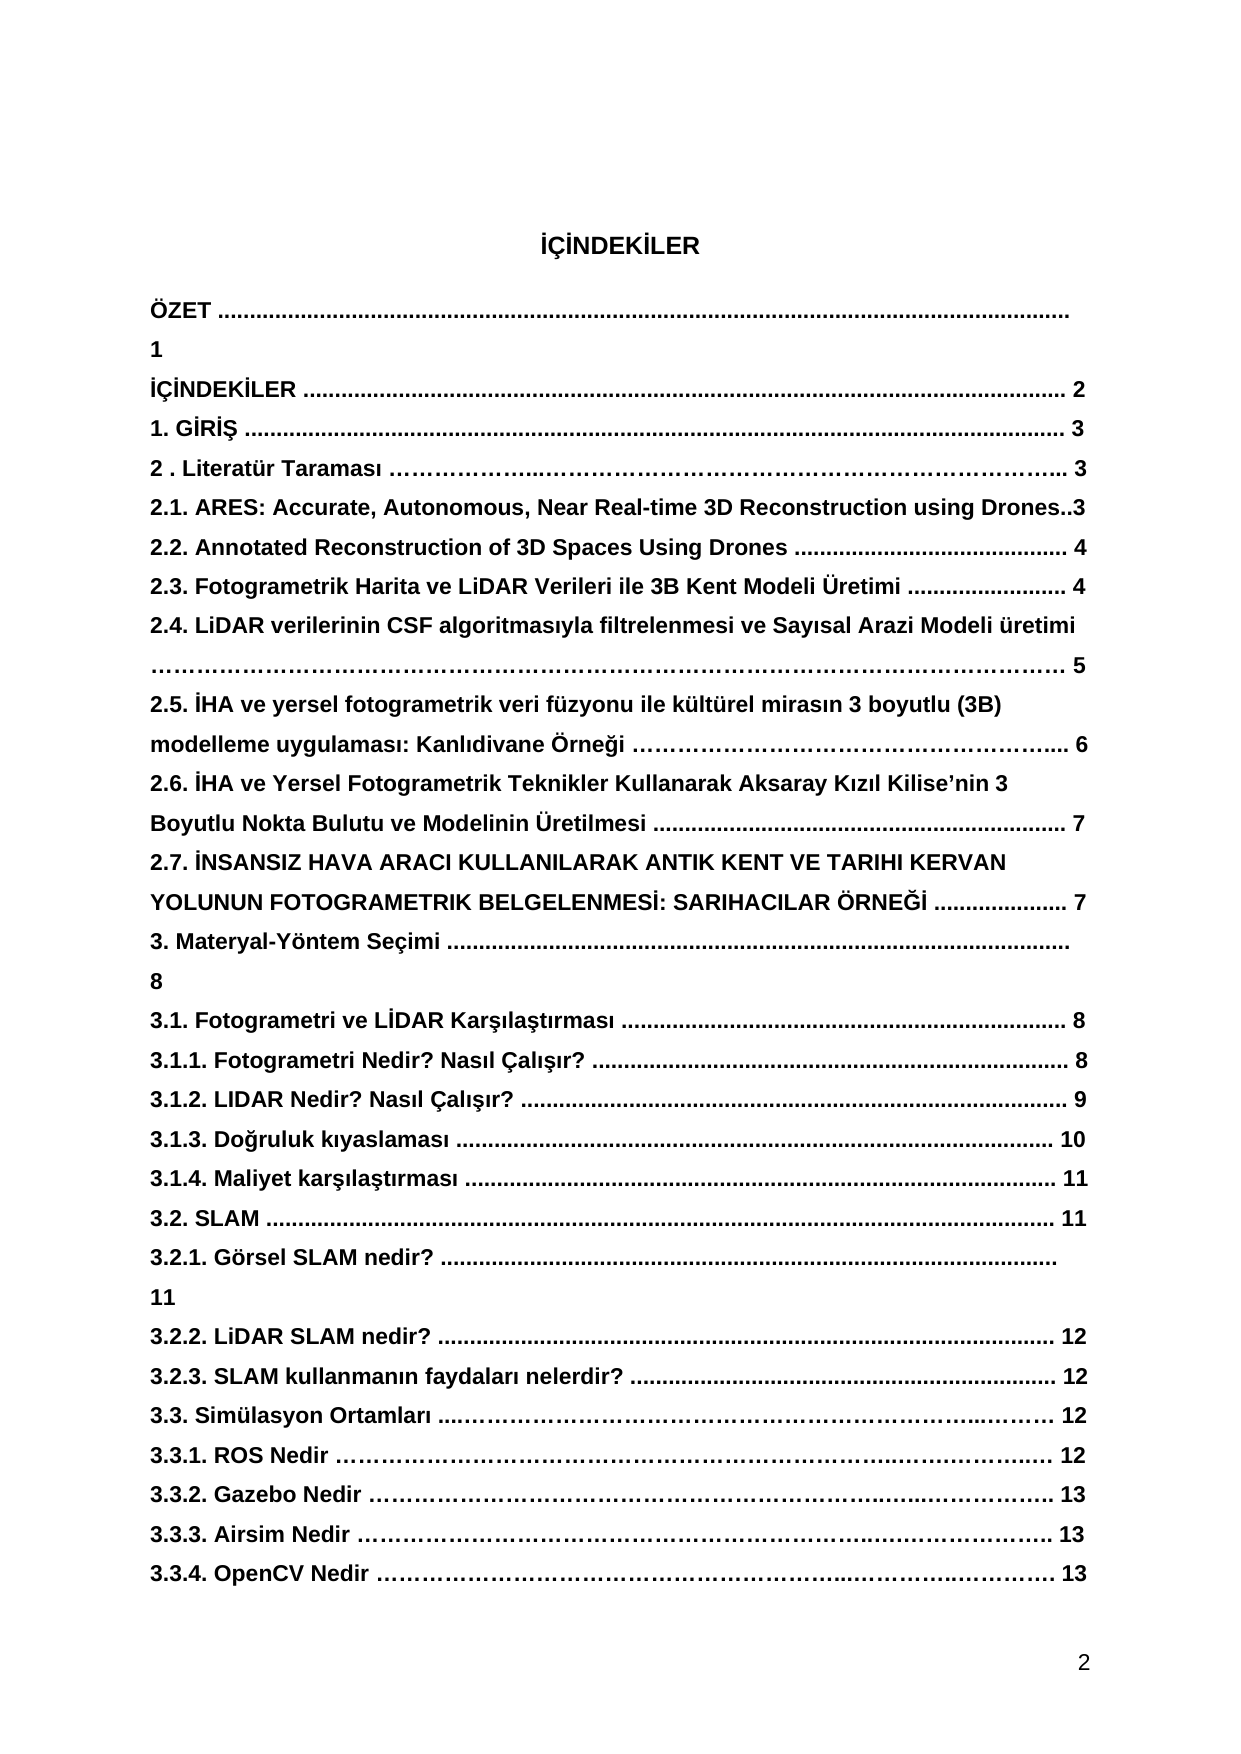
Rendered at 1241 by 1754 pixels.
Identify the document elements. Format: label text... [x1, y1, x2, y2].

text 1. GİRİŞ ................................................................................................................................. 3 [150, 415, 1090, 441]
text 3.1.2. LIDAR Nedir? Nasıl Çalışır? ...................................................................................... 9 [150, 1086, 1090, 1113]
text 3.3.1. ROS Nedir ………………………………………………………………..…….………..… 12 [150, 1442, 1090, 1468]
text 3.3.2. Gazebo Nedir …………………………………………………………..…...…………….. 13 [150, 1481, 1090, 1507]
text İÇİNDEKİLER ........................................................................................................................ 2 [150, 376, 1090, 402]
text 3.1.1. Fotogrametri Nedir? Nasıl Çalışır? ........................................................................... 8 [150, 1047, 1090, 1073]
text 2.5. İHA ve yersel fotogrametrik veri füzyonu ile kültürel mirasın 3 boyutlu (3B) modelleme uygulaması: Kanlıdivane Örneği ……………………………………………….... 6 [150, 691, 1090, 757]
text 2.6. İHA ve Yersel Fotogrametrik Teknikler Kullanarak Aksaray Kızıl Kilise’nin 3 Boyutlu Nokta Bulutu ve Modelinin Üretilmesi ................................................................. 7 [150, 770, 1090, 836]
text 3.1. Fotogrametri ve LİDAR Karşılaştırması ...................................................................... 8 [150, 1007, 1090, 1034]
text 3.2. SLAM ............................................................................................................................ 11 [150, 1205, 1090, 1231]
text 3.2.3. SLAM kullanmanın faydaları nelerdir? ................................................................... 12 [150, 1363, 1090, 1389]
text 3. Materyal-Yöntem Seçimi .................................................................................................. 8 [150, 928, 1090, 994]
text 2.7. İNSANSIZ HAVA ARACI KULLANILARAK ANTIK KENT VE TARIHI KERVAN YOLUNUN FOTOGRAMETRIK BELGELENMESİ: SARIHACILAR ÖRNEĞİ ..................... 7 [150, 849, 1090, 915]
text İÇİNDEKİLER [150, 231, 1090, 259]
text 3.1.3. Doğruluk kıyaslaması .............................................................................................. 10 [150, 1126, 1090, 1152]
text 2 . Literatür Taraması ………………...…………………………………………………………... 3 [150, 454, 1090, 481]
text 3.2.2. LiDAR SLAM nedir? ................................................................................................. 12 [150, 1323, 1090, 1349]
text 3.1.4. Maliyet karşılaştırması ............................................................................................. 11 [150, 1165, 1090, 1192]
text 2.1. ARES: Accurate, Autonomous, Near Real-time 3D Reconstruction using Drones..3 [150, 494, 1090, 520]
text 3.3. Simülasyon Ortamları ....…………………………………………………………...……… 12 [150, 1402, 1090, 1428]
text 3.3.4. OpenCV Nedir ……………………………………………………...…………..…………. 13 [150, 1560, 1090, 1586]
text 3.3.3. Airsim Nedir …………………………………………………………..….……………….. 13 [150, 1521, 1090, 1547]
text 3.2.1. Görsel SLAM nedir? ................................................................................................. 11 [150, 1244, 1090, 1310]
text ÖZET ...................................................................................................................................... 1 [150, 297, 1090, 362]
text 2.3. Fotogrametrik Harita ve LiDAR Verileri ile 3B Kent Modeli Üretimi ......................... 4 [150, 573, 1090, 599]
text 2.4. LiDAR verilerinin CSF algoritmasıyla filtrelenmesi ve Sayısal Arazi Modeli üretimi ………………………………………………………………………………………………………… 5 [150, 612, 1090, 678]
text 2.2. Annotated Reconstruction of 3D Spaces Using Drones ........................................... 4 [150, 533, 1090, 560]
